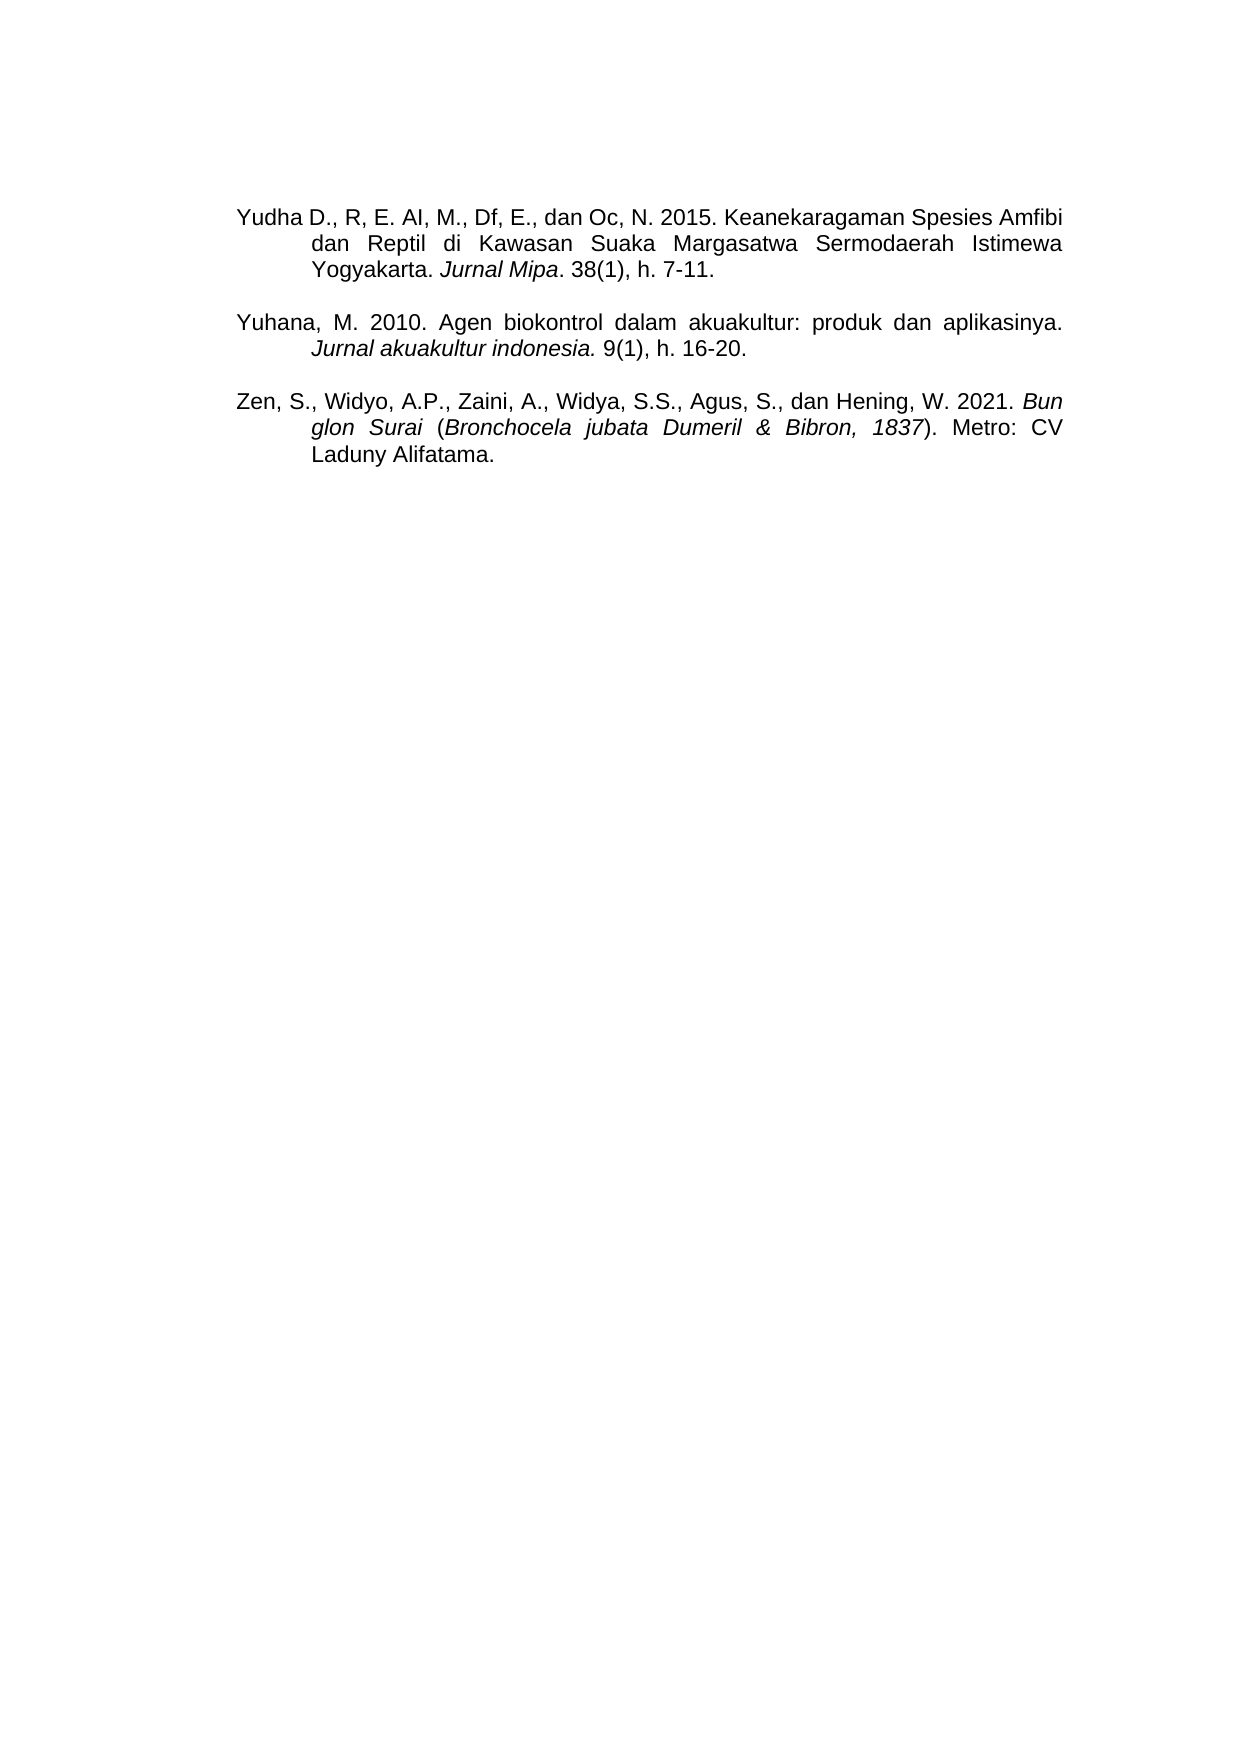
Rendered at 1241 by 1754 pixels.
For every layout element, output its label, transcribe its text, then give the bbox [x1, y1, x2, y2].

text Yuhana, M. 2010. Agen biokontrol dalam akuakultur: produk dan aplikasinya. Jurnal akuakultur indonesia. 9(1), h. 16-20. [236, 309, 1063, 362]
text Zen, S., Widyo, A.P., Zaini, A., Widya, S.S., Agus, S., dan Hening, W. 2021. Bunglon Surai (Bronchocela jubata Dumeril & Bibron, 1837). Metro: CV Laduny Alifatama. [236, 388, 1063, 467]
text Yudha D., R, E. AI, M., Df, E., dan Oc, N. 2015. Keanekaragaman Spesies Amfibi dan Reptil di Kawasan Suaka Margasatwa Sermodaerah Istimewa Yogyakarta. Jurnal Mipa. 38(1), h. 7-11. [236, 203, 1063, 283]
